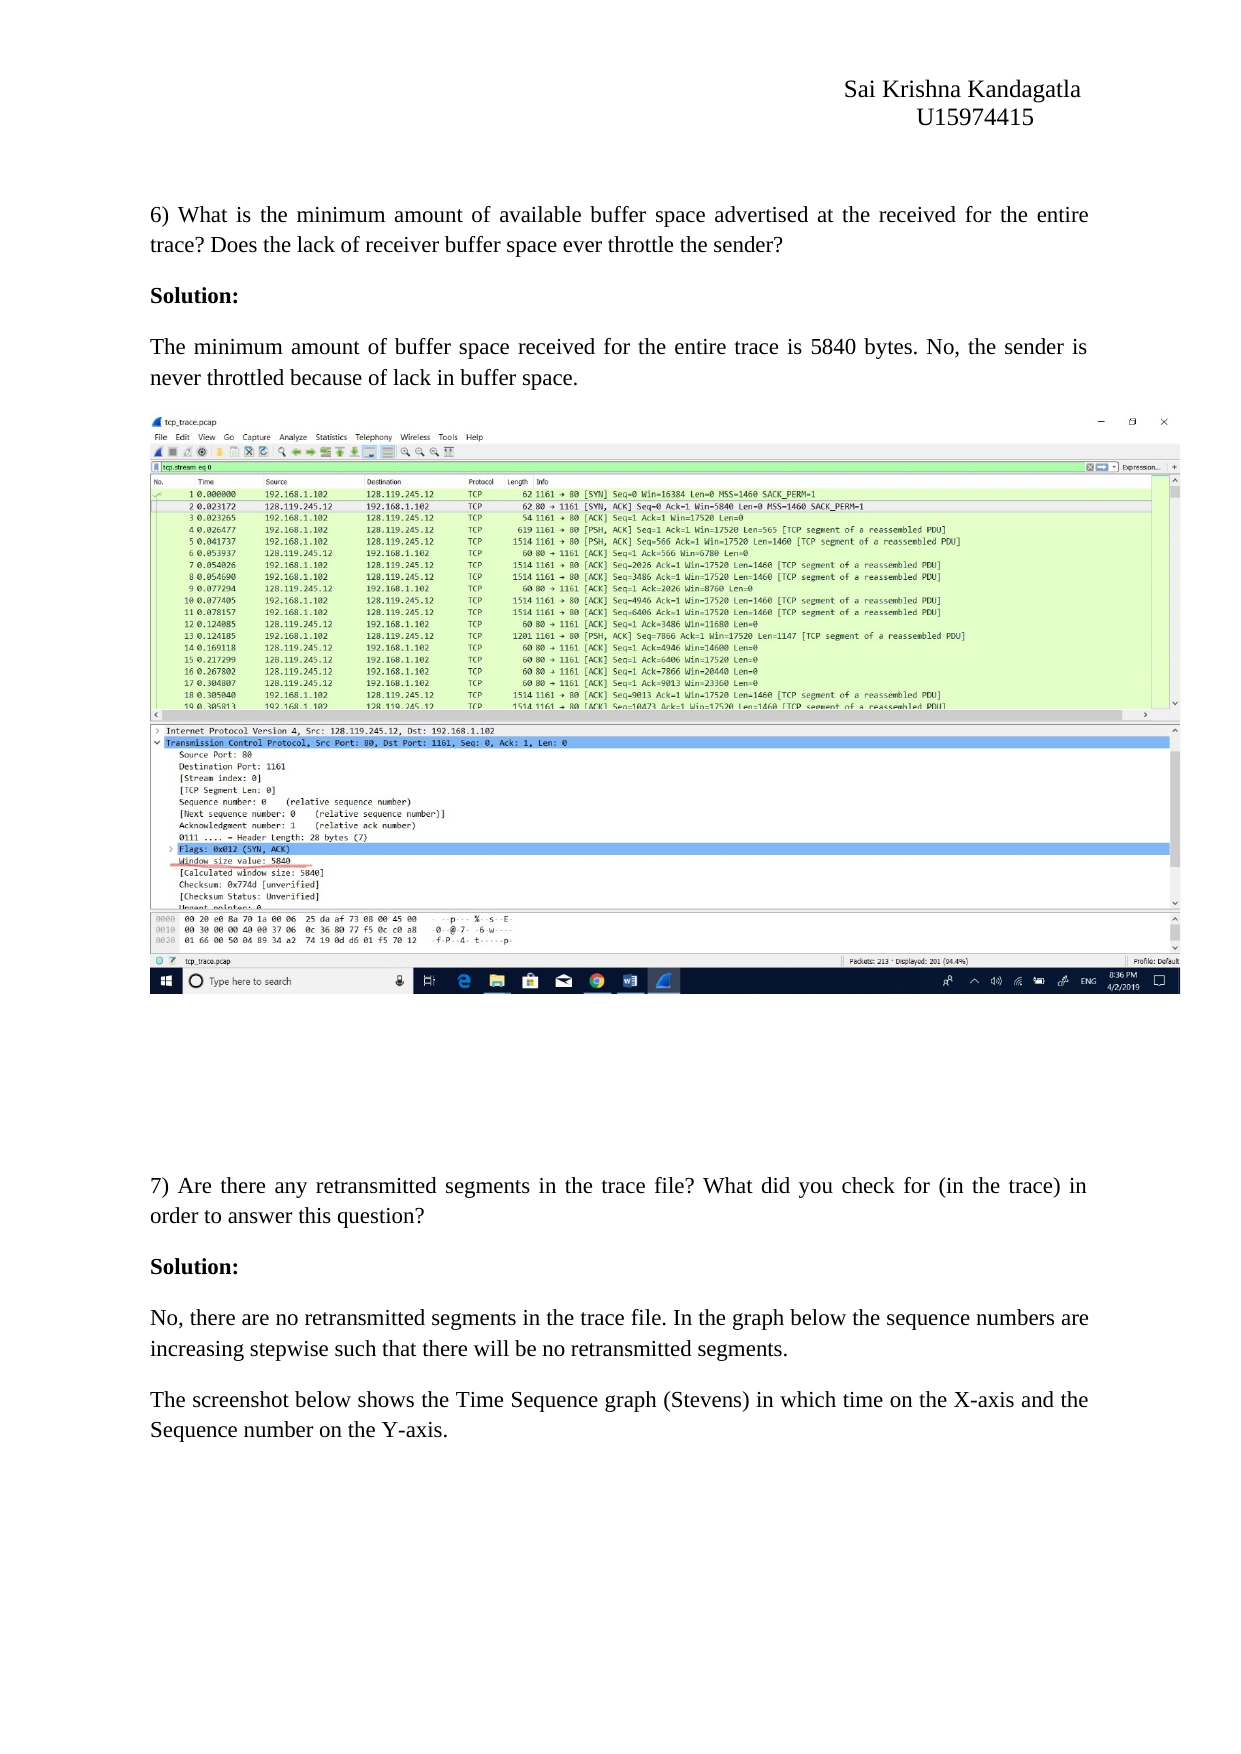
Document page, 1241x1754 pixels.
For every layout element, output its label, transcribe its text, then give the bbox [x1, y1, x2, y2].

text The minimum amount of buffer space received for the entire trace is 5840 bytes. No, the sender is never throttled because of lack in buffer space. [150, 333, 1090, 390]
text The screenshot below shows the Time Sequence graph (Stevens) in which time on the X-axis and the Sequence number on the Y-axis. [150, 1386, 1090, 1442]
picture [150, 414, 1180, 994]
text Solution: [150, 1253, 1090, 1280]
text Solution: [150, 282, 1090, 309]
text No, there are no retransmitted segments in the trace file. In the graph below the sequence numbers are increasing stepwise such that there will be no retransmitted segments. [150, 1304, 1090, 1361]
text 6) What is the minimum amount of available buffer space advertised at the received for the entire trace? Does the lack of receiver buffer space ever throttle the sender? [150, 201, 1090, 258]
text 7) Are there any retransmitted segments in the trace file? What did you check for (in the trace) in order to answer this question? [150, 1172, 1090, 1229]
